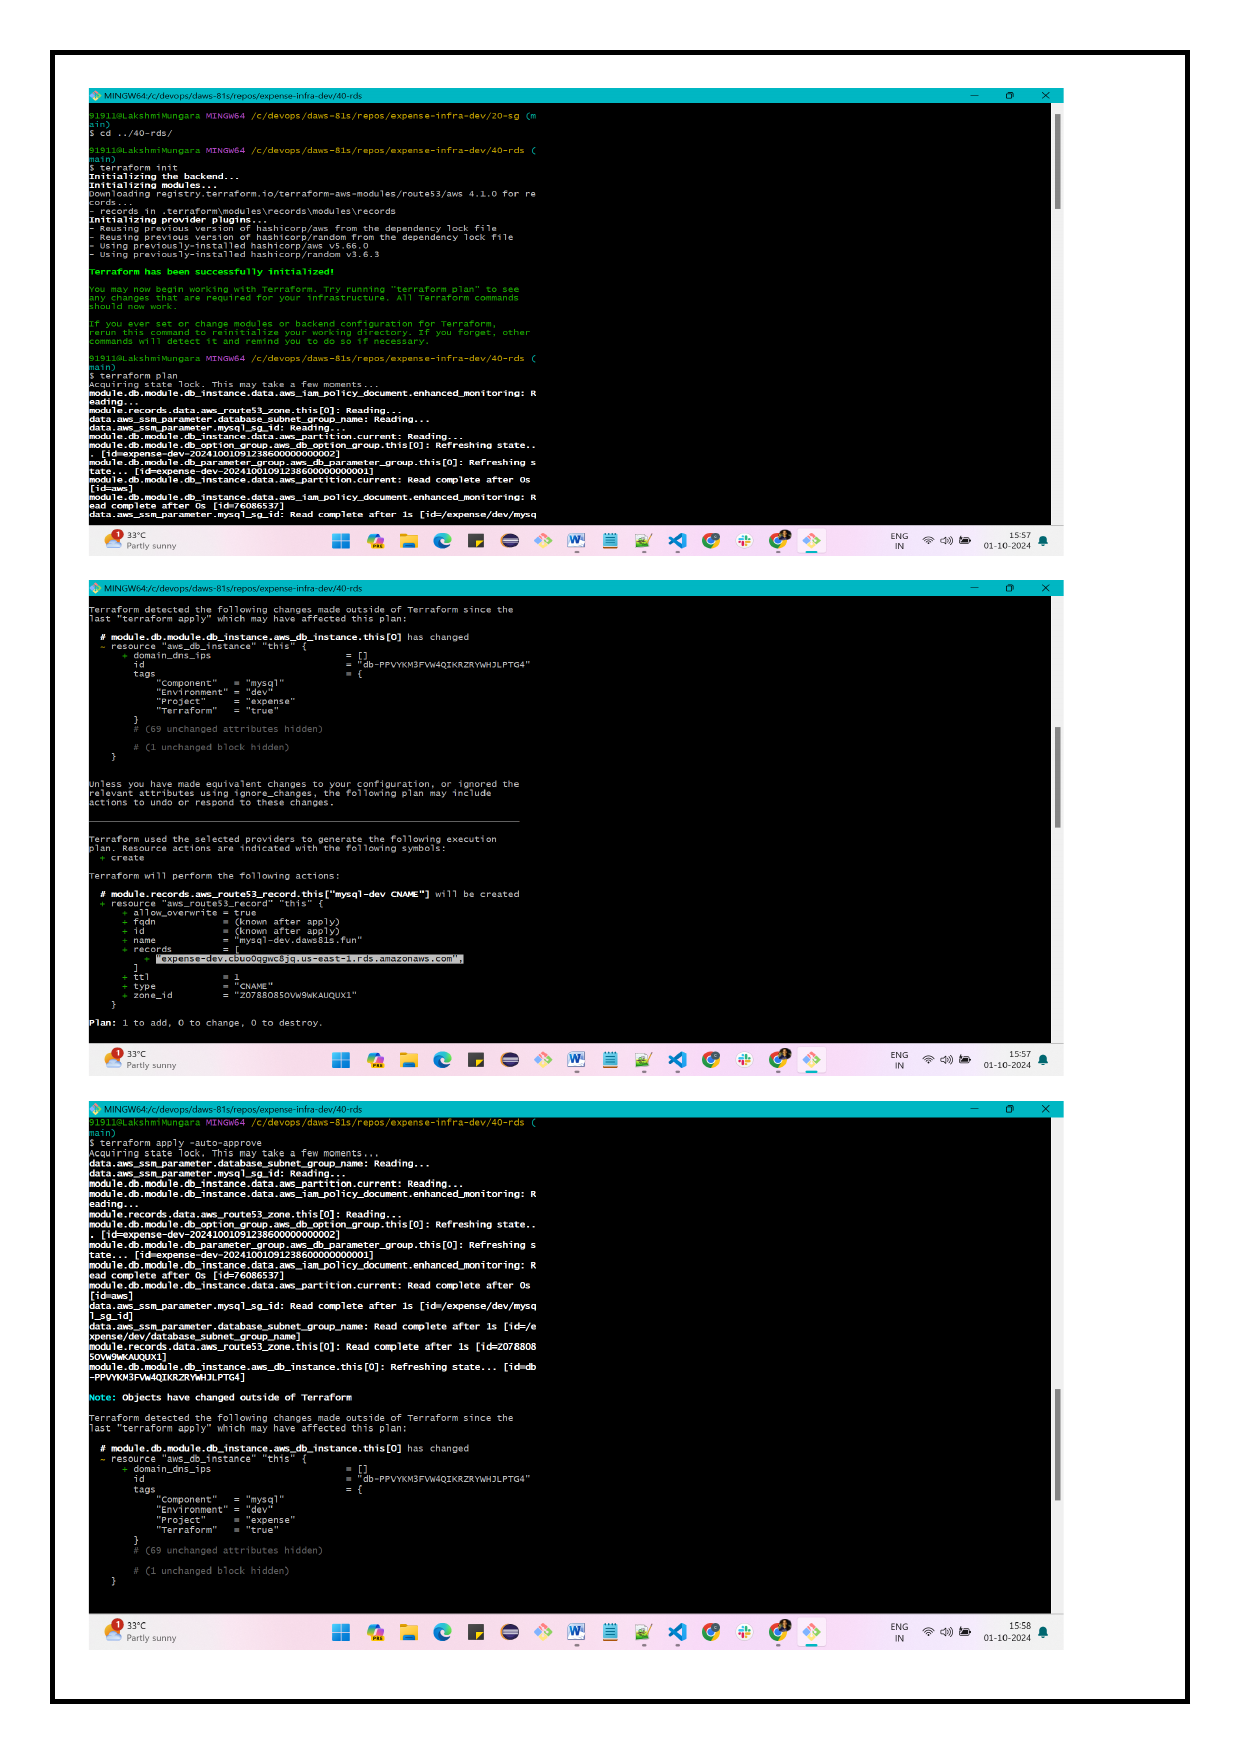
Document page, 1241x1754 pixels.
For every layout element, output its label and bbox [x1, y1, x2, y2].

picture [88, 88, 1064, 556]
picture [88, 580, 1064, 1076]
picture [88, 1101, 1064, 1650]
